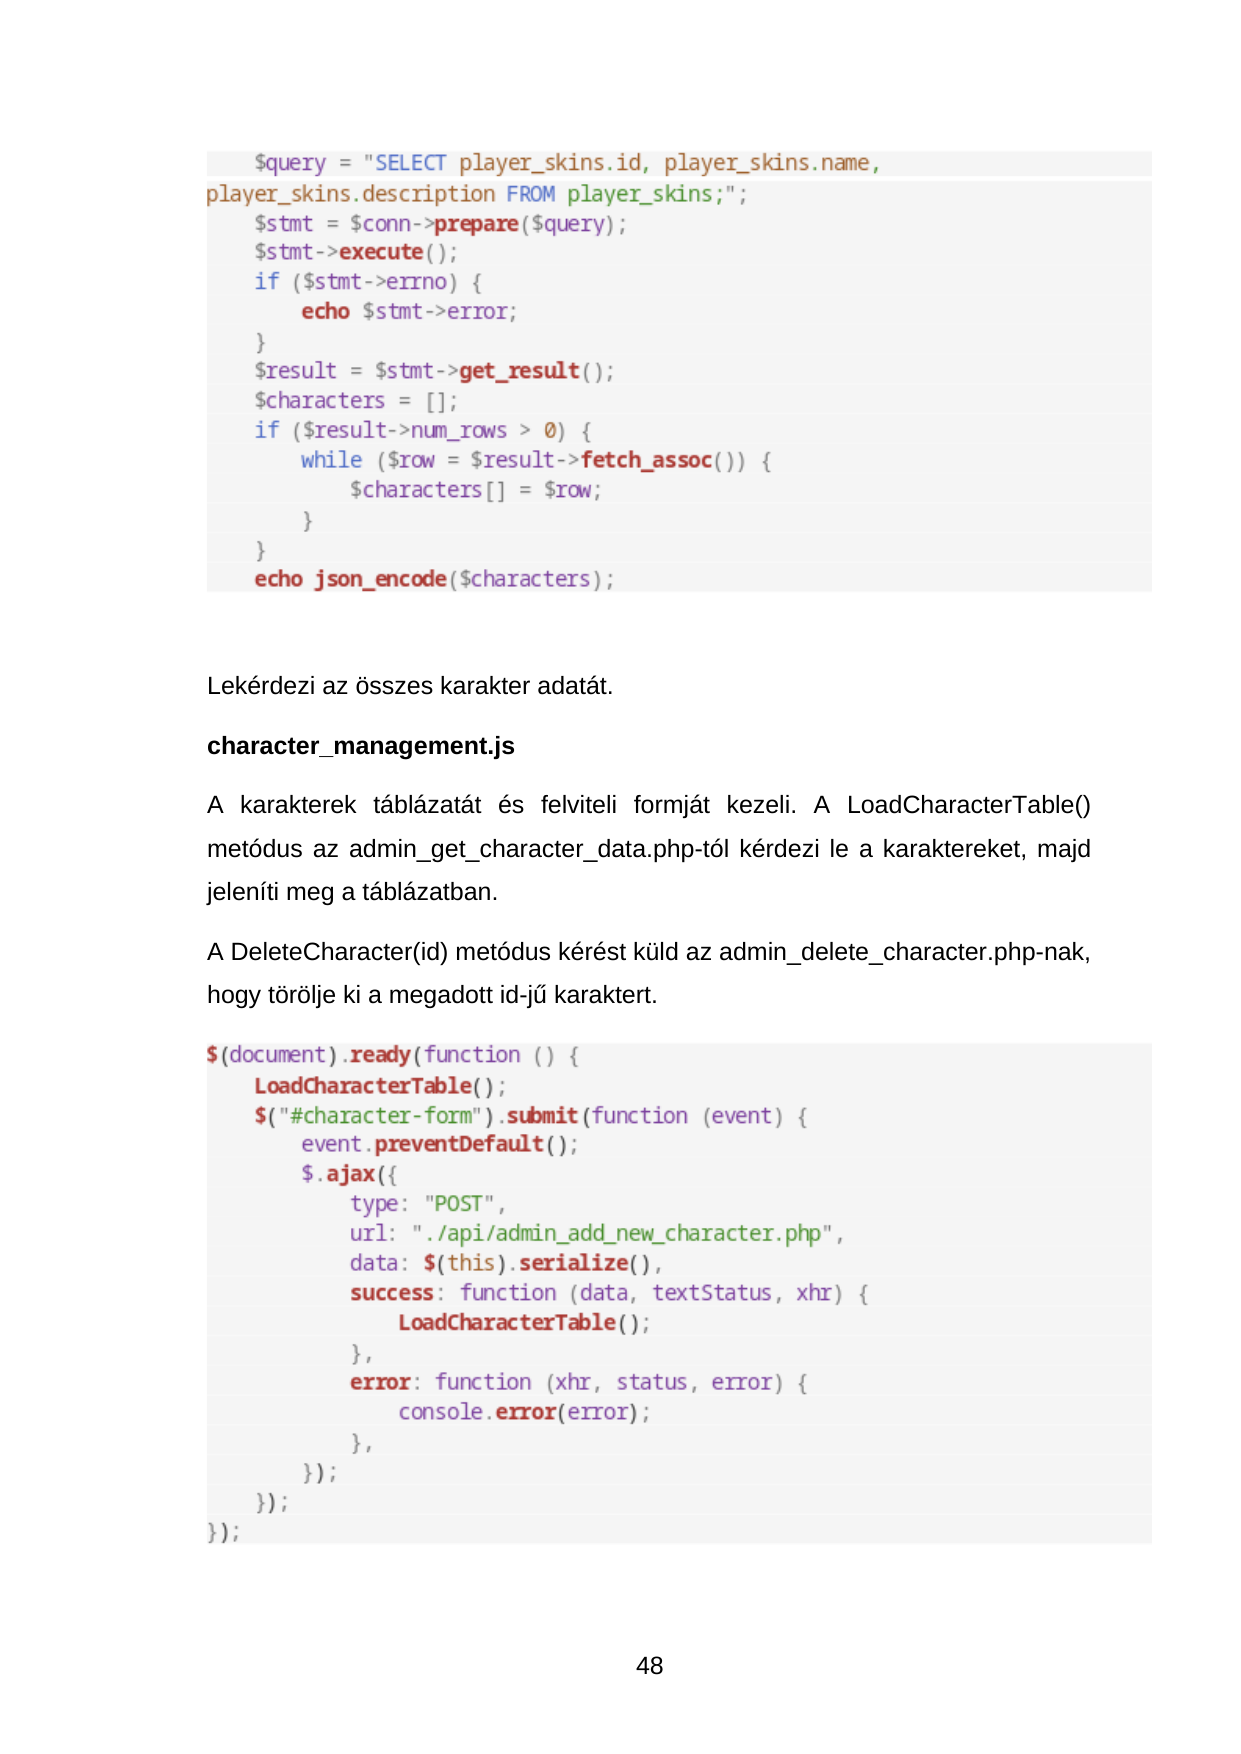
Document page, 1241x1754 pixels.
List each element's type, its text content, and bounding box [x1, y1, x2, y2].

text A karakterek táblázatát és felviteli formját kezeli. A LoadCharacterTable() metódus az admin_get_character_data.php-tól kérdezi le a karaktereket, majd jeleníti meg a táblázatban. [207, 791, 1092, 906]
text A DeleteCharacter(id) metódus kérést küld az admin_delete_character.php-nak, hogy törölje ki a megadott id-jű karaktert. [207, 937, 1092, 1008]
text character_management.js [207, 731, 1092, 759]
text Lekérdezi az összes karakter adatát. [207, 671, 1092, 700]
